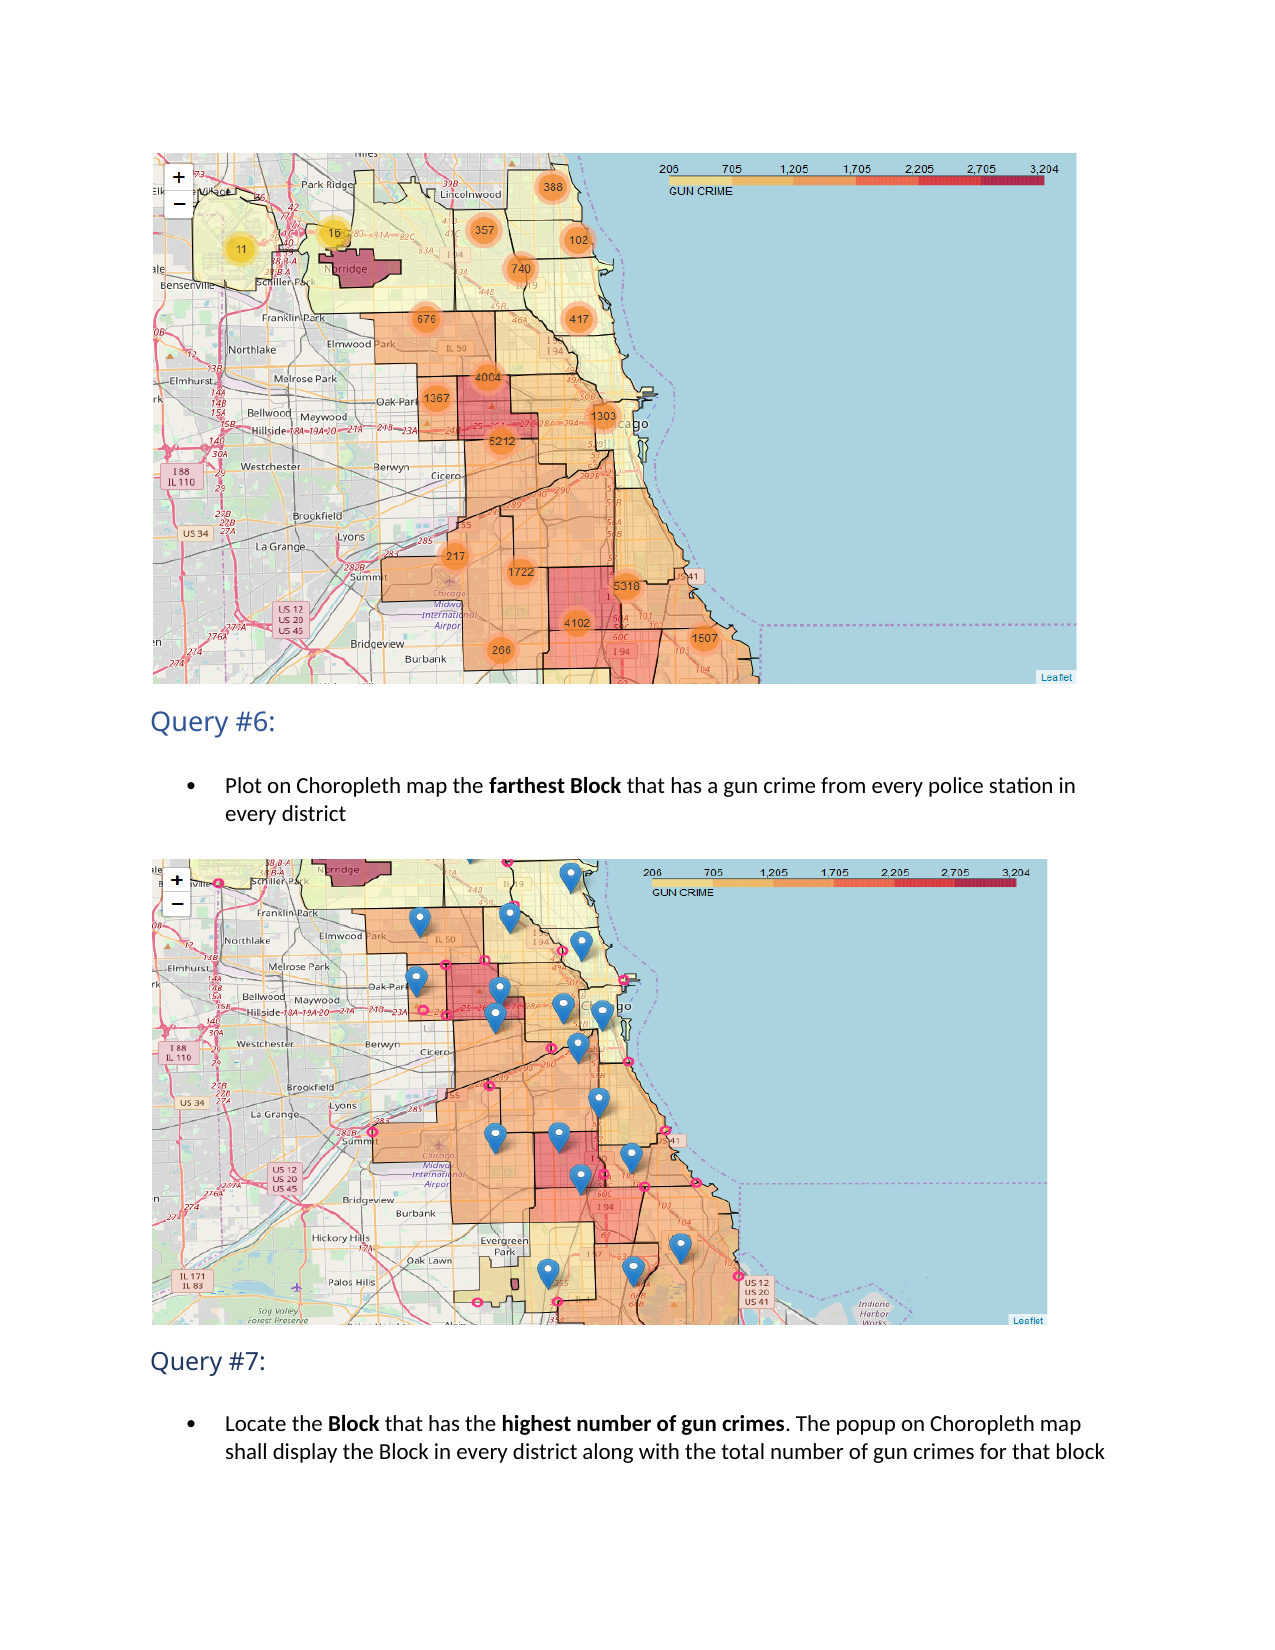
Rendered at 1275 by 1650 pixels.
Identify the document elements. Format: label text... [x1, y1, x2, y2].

subtitle Query #6: [150, 702, 1125, 739]
picture [150, 150, 1077, 684]
subtitle Query #7: [150, 1343, 1125, 1377]
list Locate the Block that has the highest number of gun crimes. The popup on Choropleth map shall display the Block in every district along with the total number of gun crimes for that block [187, 1409, 1125, 1465]
list Plot on Choropleth map the farthest Block that has a gun crime from every police station in every district [187, 771, 1125, 827]
picture [150, 856, 1048, 1325]
